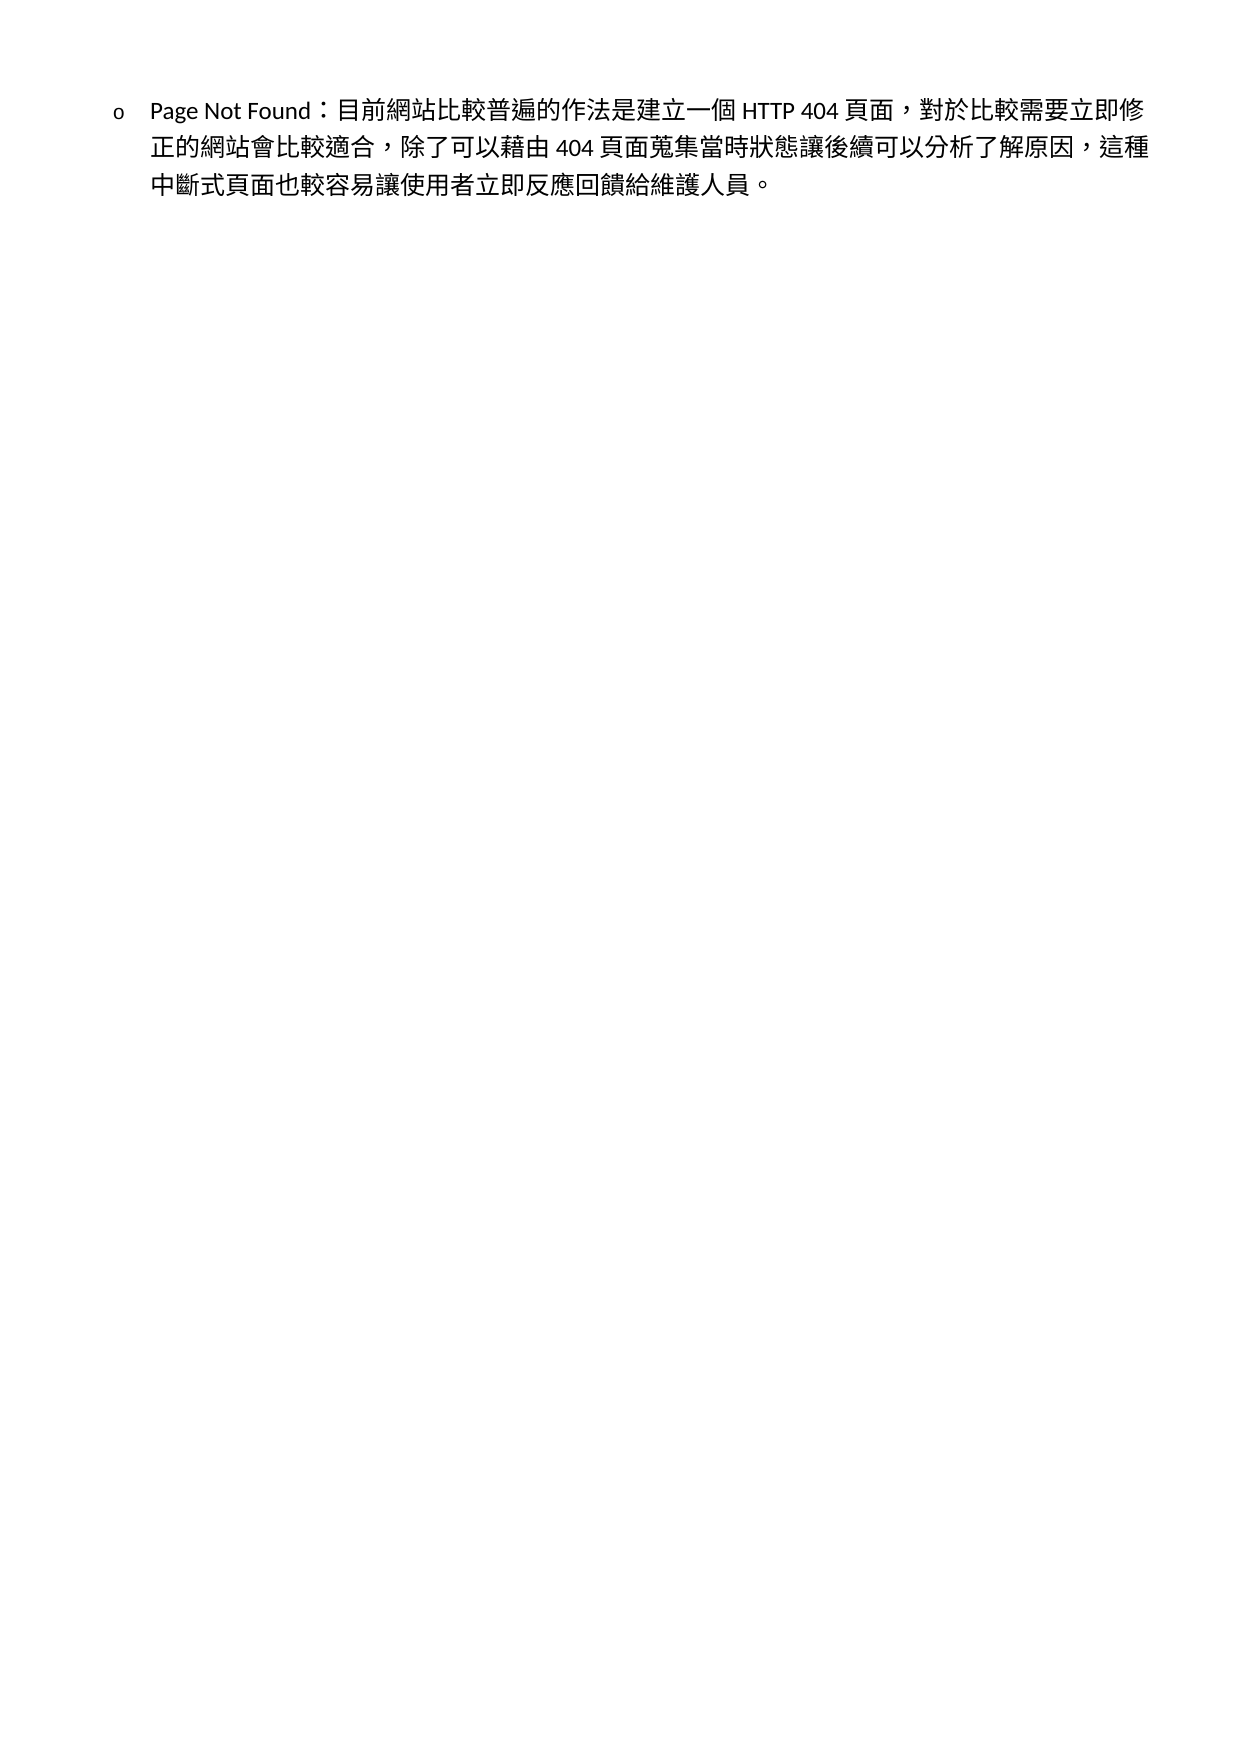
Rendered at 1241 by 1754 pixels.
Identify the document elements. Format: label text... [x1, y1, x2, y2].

list Page Not Found：目前網站比較普遍的作法是建立一個 HTTP 404 頁面，對於比較需要立即修正的網站會比較適合，除了可以藉由 404 頁面蒐集當時狀態讓後續可以分析了解原因，這種中斷式頁面也較容易讓使用者立即反應回饋給維護人員。 [112, 89, 1165, 202]
